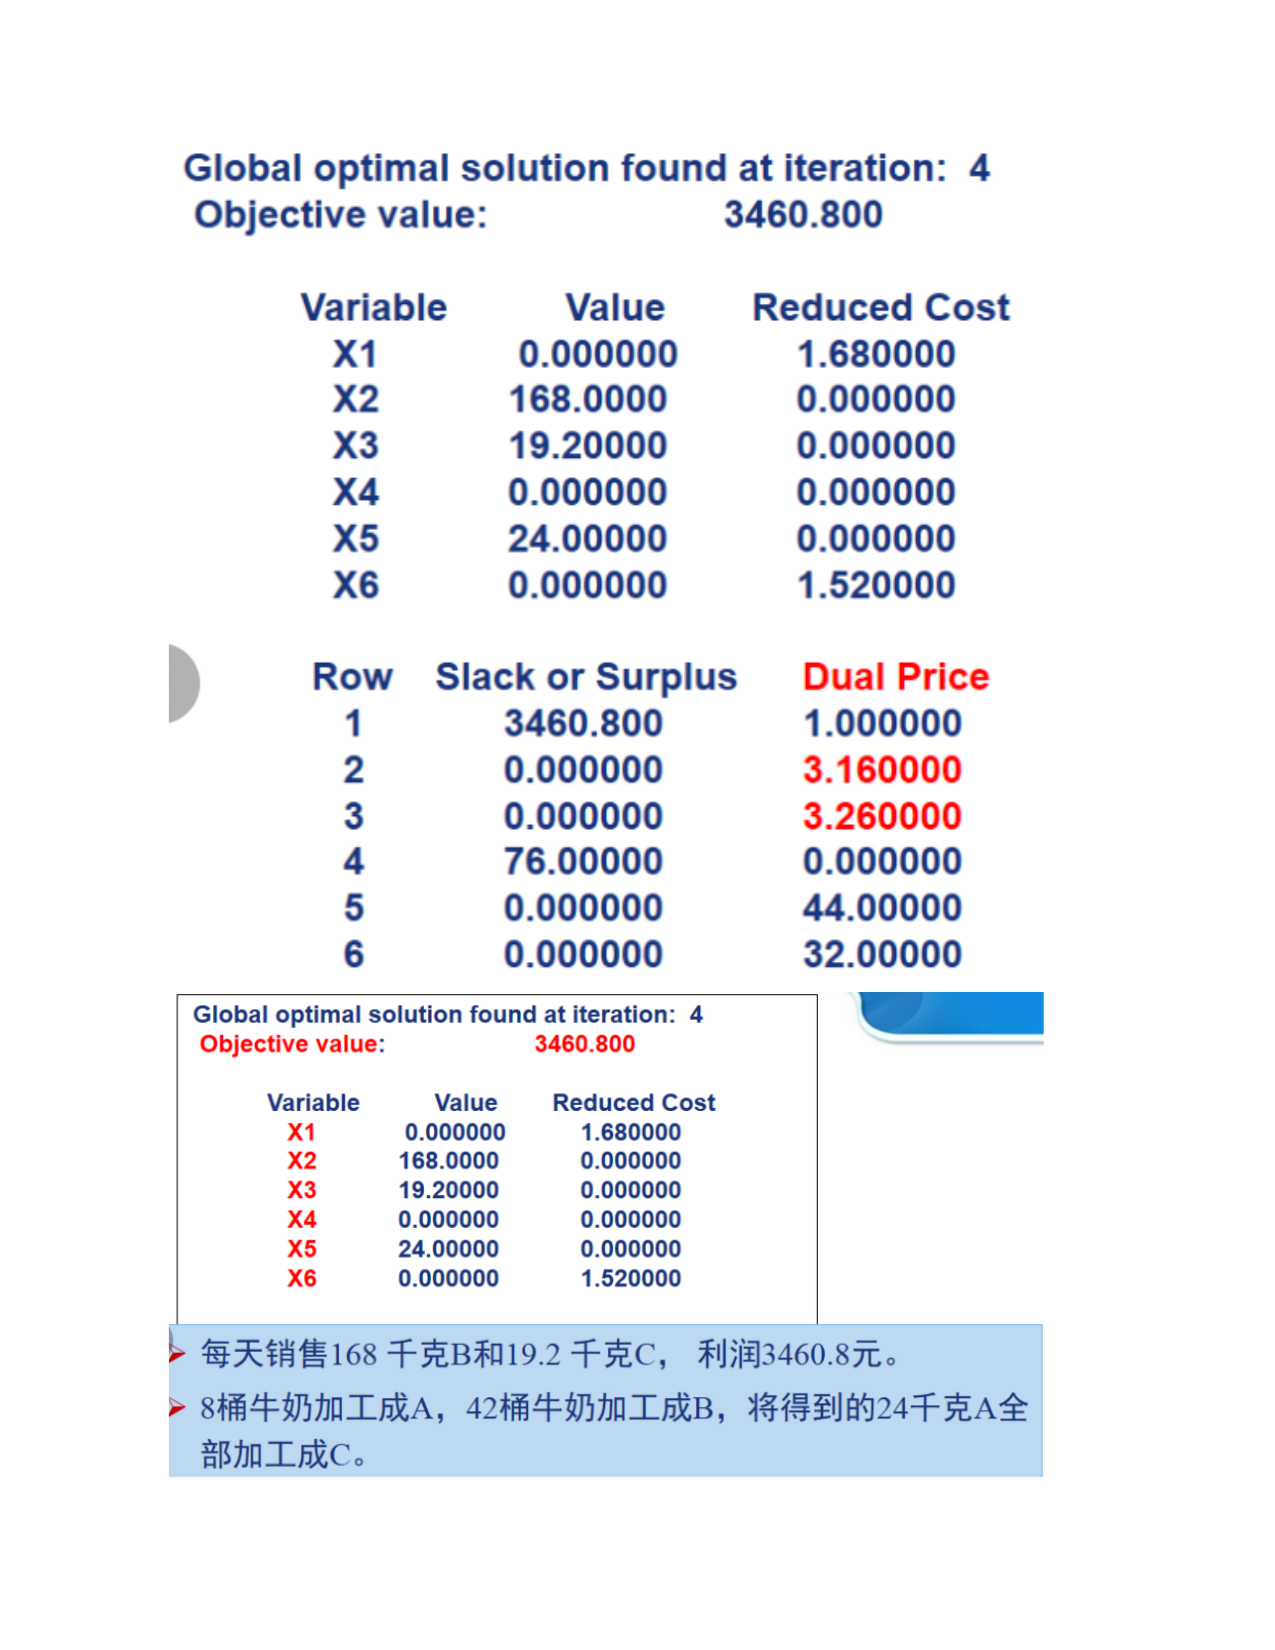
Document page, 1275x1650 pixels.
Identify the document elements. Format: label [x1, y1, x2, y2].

picture [168, 992, 1044, 1477]
picture [168, 150, 1044, 974]
